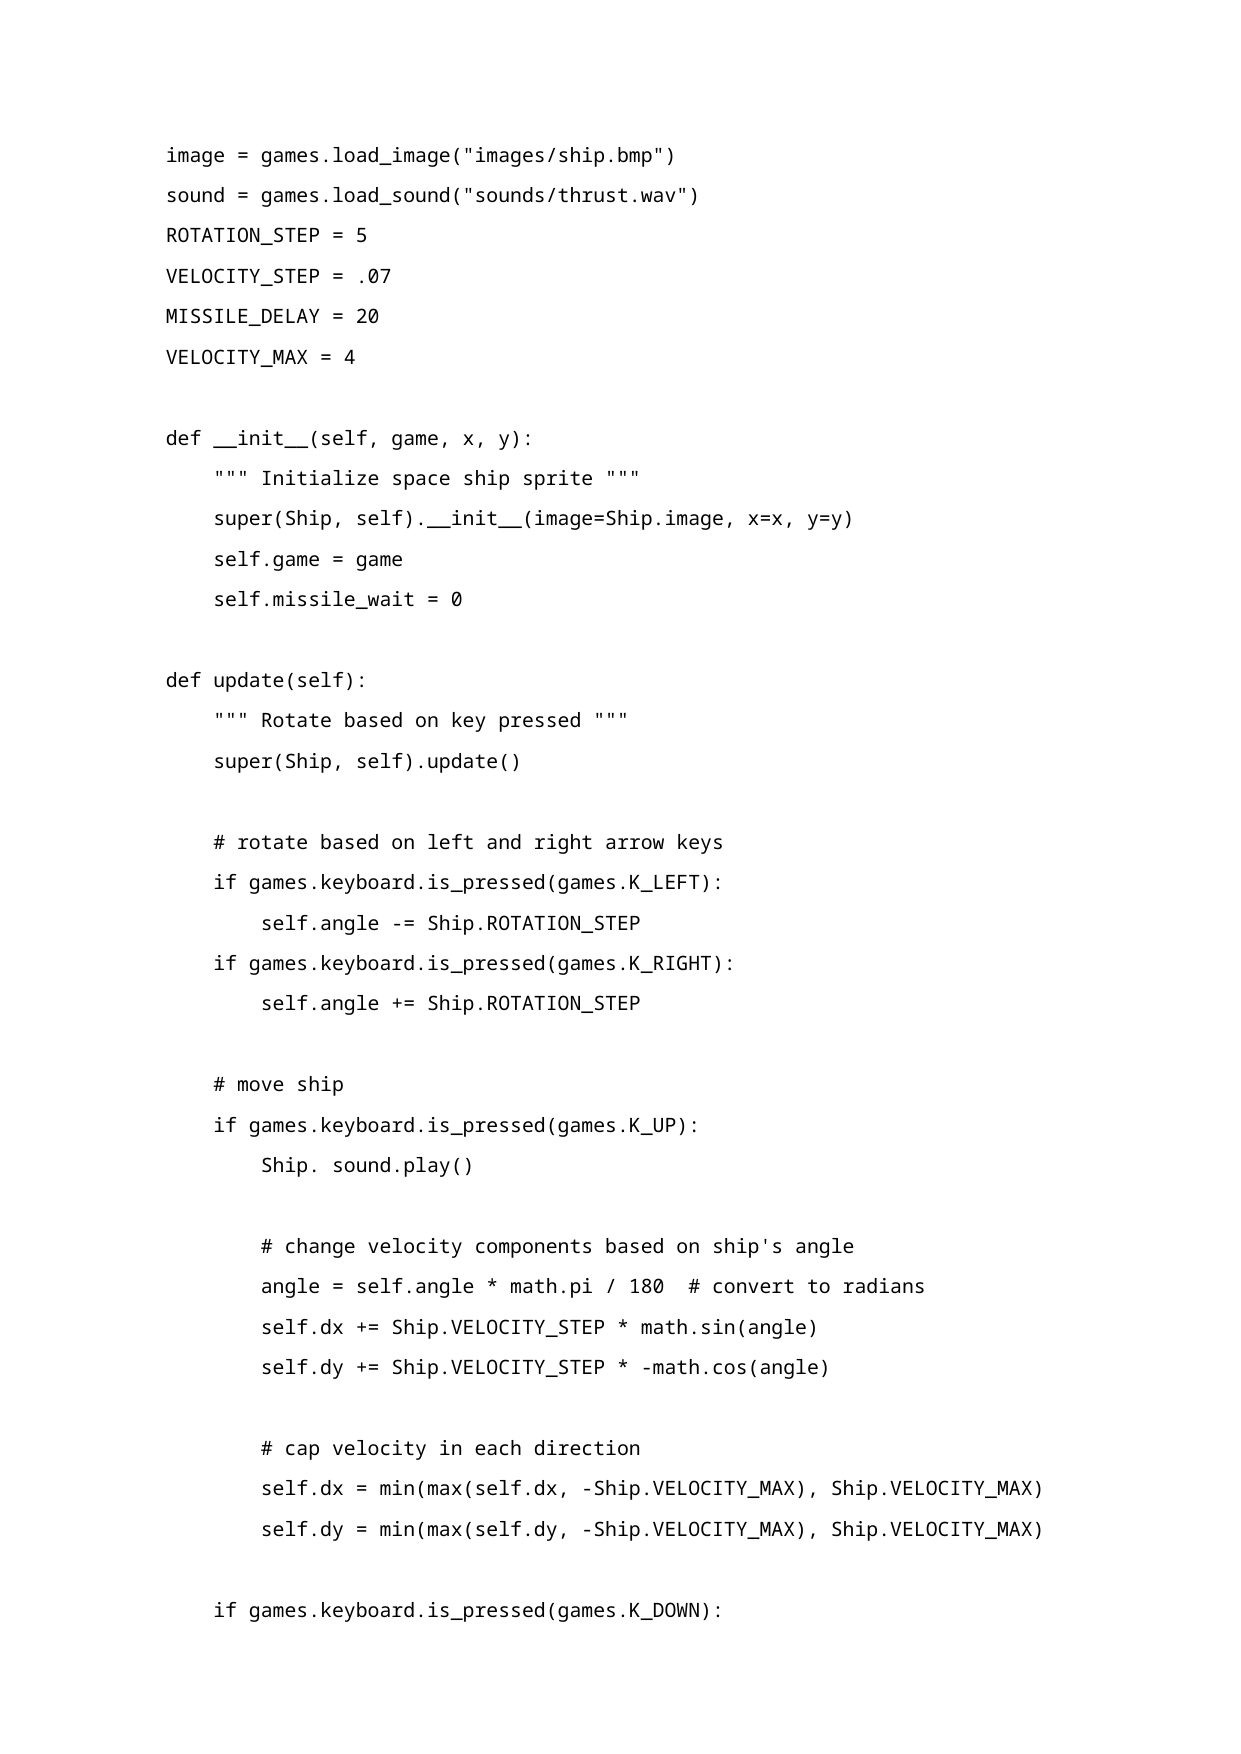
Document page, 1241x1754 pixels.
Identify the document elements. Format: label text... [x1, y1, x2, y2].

text ROTATION_STEP = 5 [118, 222, 1152, 249]
text VELOCITY_STEP = .07 [118, 262, 1152, 289]
text def update(self): [118, 666, 1152, 693]
text self.angle -= Ship.ROTATION_STEP [118, 909, 1152, 936]
text if games.keyboard.is_pressed(games.K_LEFT): [118, 868, 1152, 895]
text if games.keyboard.is_pressed(games.K_RIGHT): [118, 949, 1152, 976]
text super(Ship, self).update() [118, 747, 1152, 774]
text if games.keyboard.is_pressed(games.K_UP): [118, 1111, 1152, 1138]
text def __init__(self, game, x, y): [118, 424, 1152, 451]
text self.dx += Ship.VELOCITY_STEP * math.sin(angle) [118, 1313, 1152, 1340]
text self.dy = min(max(self.dy, -Ship.VELOCITY_MAX), Ship.VELOCITY_MAX) [118, 1515, 1152, 1542]
text self.angle += Ship.ROTATION_STEP [118, 990, 1152, 1017]
text """ Initialize space ship sprite """ [118, 464, 1152, 491]
text image = games.load_image("images/ship.bmp") [118, 141, 1152, 168]
text MISSILE_DELAY = 20 [118, 303, 1152, 329]
text VELOCITY_MAX = 4 [118, 343, 1152, 370]
text Ship. sound.play() [118, 1151, 1152, 1178]
text # move ship [118, 1071, 1152, 1097]
text if games.keyboard.is_pressed(games.K_DOWN): [118, 1596, 1152, 1623]
text self.missile_wait = 0 [118, 586, 1152, 612]
text # change velocity components based on ship's angle [118, 1232, 1152, 1259]
text angle = self.angle * math.pi / 180 # convert to radians [118, 1273, 1152, 1299]
text self.dx = min(max(self.dx, -Ship.VELOCITY_MAX), Ship.VELOCITY_MAX) [118, 1475, 1152, 1502]
text # rotate based on left and right arrow keys [118, 828, 1152, 855]
text super(Ship, self).__init__(image=Ship.image, x=x, y=y) [118, 505, 1152, 532]
text # cap velocity in each direction [118, 1434, 1152, 1461]
text """ Rotate based on key pressed """ [118, 707, 1152, 734]
text self.dy += Ship.VELOCITY_STEP * -math.cos(angle) [118, 1353, 1152, 1380]
text self.game = game [118, 545, 1152, 572]
text sound = games.load_sound("sounds/thrust.wav") [118, 181, 1152, 208]
